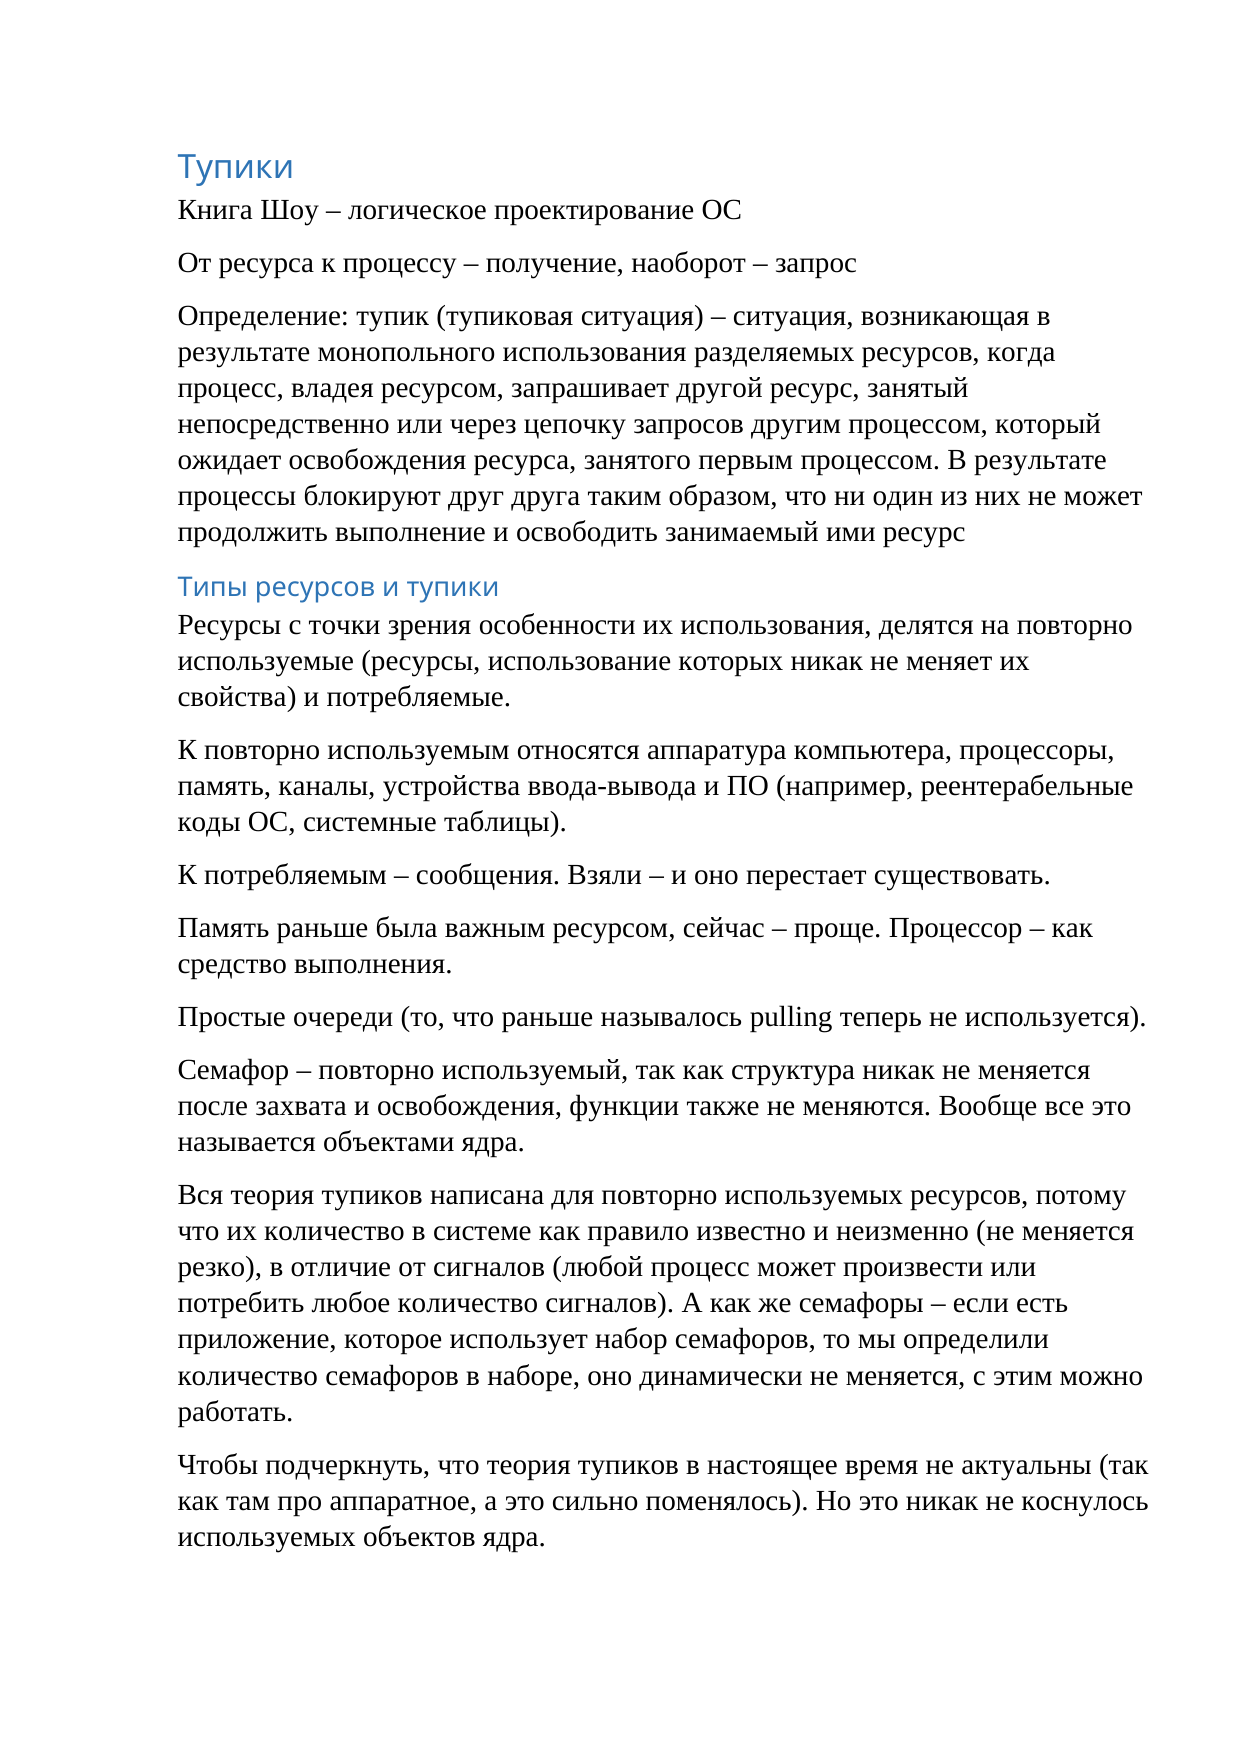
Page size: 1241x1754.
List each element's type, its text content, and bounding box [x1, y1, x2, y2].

text К повторно используемым относятся аппаратура компьютера, процессоры, память, каналы, устройства ввода-вывода и ПО (например, реентерабельные коды ОС, системные таблицы). [177, 732, 1152, 838]
text Чтобы подчеркнуть, что теория тупиков в настоящее время не актуальны (так как там про аппаратное, а это сильно поменялось). Но это никак не коснулось используемых объектов ядра. [177, 1447, 1152, 1553]
text К потребляемым – сообщения. Взяли – и оно перестает существовать. [177, 857, 1152, 891]
text Семафор – повторно используемый, так как структура никак не меняется после захвата и освобождения, функции также не меняются. Вообще все это называется объектами ядра. [177, 1052, 1152, 1158]
text Книга Шоу – логическое проектирование ОС [177, 192, 1152, 226]
text От ресурса к процессу – получение, наоборот – запрос [177, 245, 1152, 278]
subtitle Тупики [177, 143, 1152, 188]
subtitle Типы ресурсов и тупики [177, 567, 1152, 604]
text Ресурсы с точки зрения особенности их использования, делятся на повторно используемые (ресурсы, использование которых никак не меняет их свойства) и потребляемые. [177, 607, 1152, 713]
text Определение: тупик (тупиковая ситуация) – ситуация, возникающая в результате монопольного использования разделяемых ресурсов, когда процесс, владея ресурсом, запрашивает другой ресурс, занятый непосредственно или через цепочку запросов другим процессом, который ожидает освобождения ресурса, занятого первым процессом. В результате процессы блокируют друг друга таким образом, что ни один из них не может продолжить выполнение и освободить занимаемый ими ресурс [177, 298, 1152, 548]
text Вся теория тупиков написана для повторно используемых ресурсов, потому что их количество в системе как правило известно и неизменно (не меняется резко), в отличие от сигналов (любой процесс может произвести или потребить любое количество сигналов). А как же семафоры – если есть приложение, которое использует набор семафоров, то мы определили количество семафоров в наборе, оно динамически не меняется, с этим можно работать. [177, 1177, 1152, 1427]
text Память раньше была важным ресурсом, сейчас – проще. Процессор – как средство выполнения. [177, 910, 1152, 980]
text Простые очереди (то, что раньше называлось pulling теперь не используется). [177, 999, 1152, 1033]
